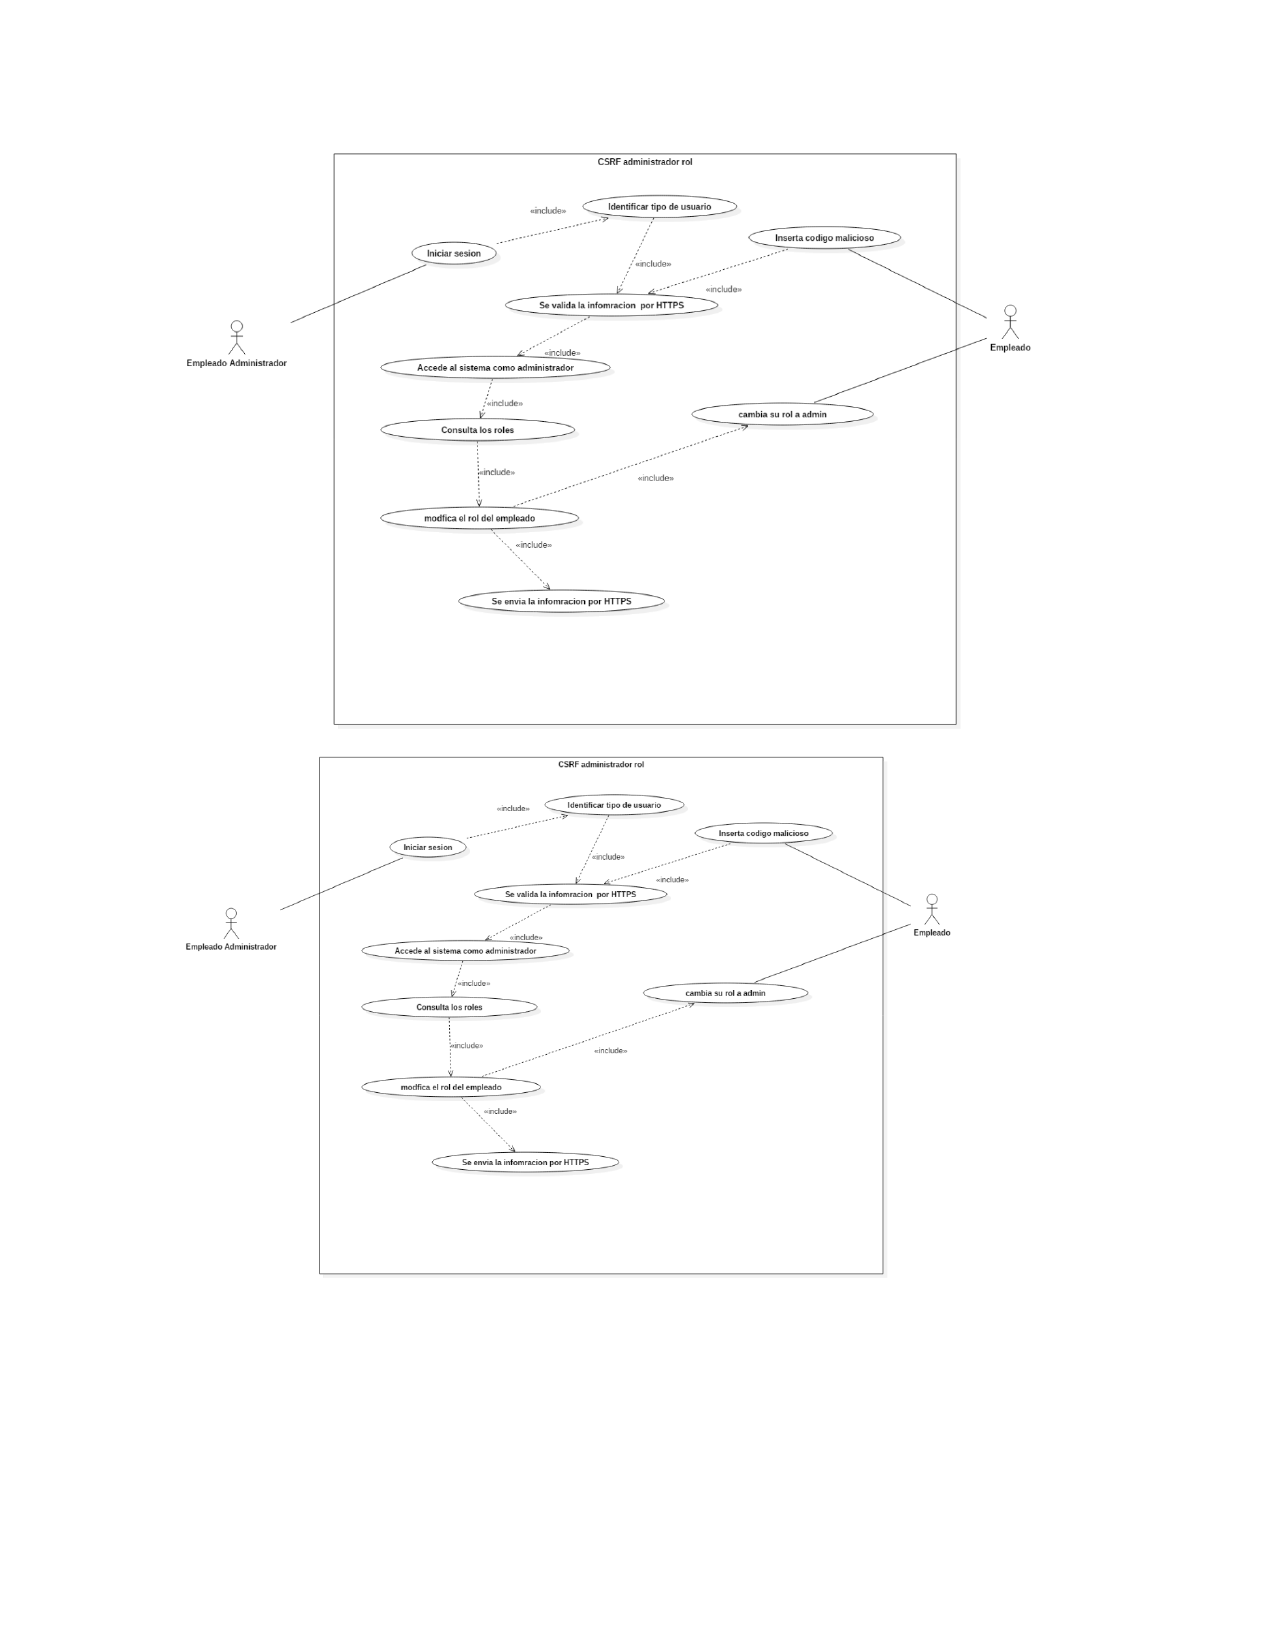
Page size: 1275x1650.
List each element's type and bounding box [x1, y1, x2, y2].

picture [177, 147, 1059, 750]
picture [177, 751, 976, 1297]
